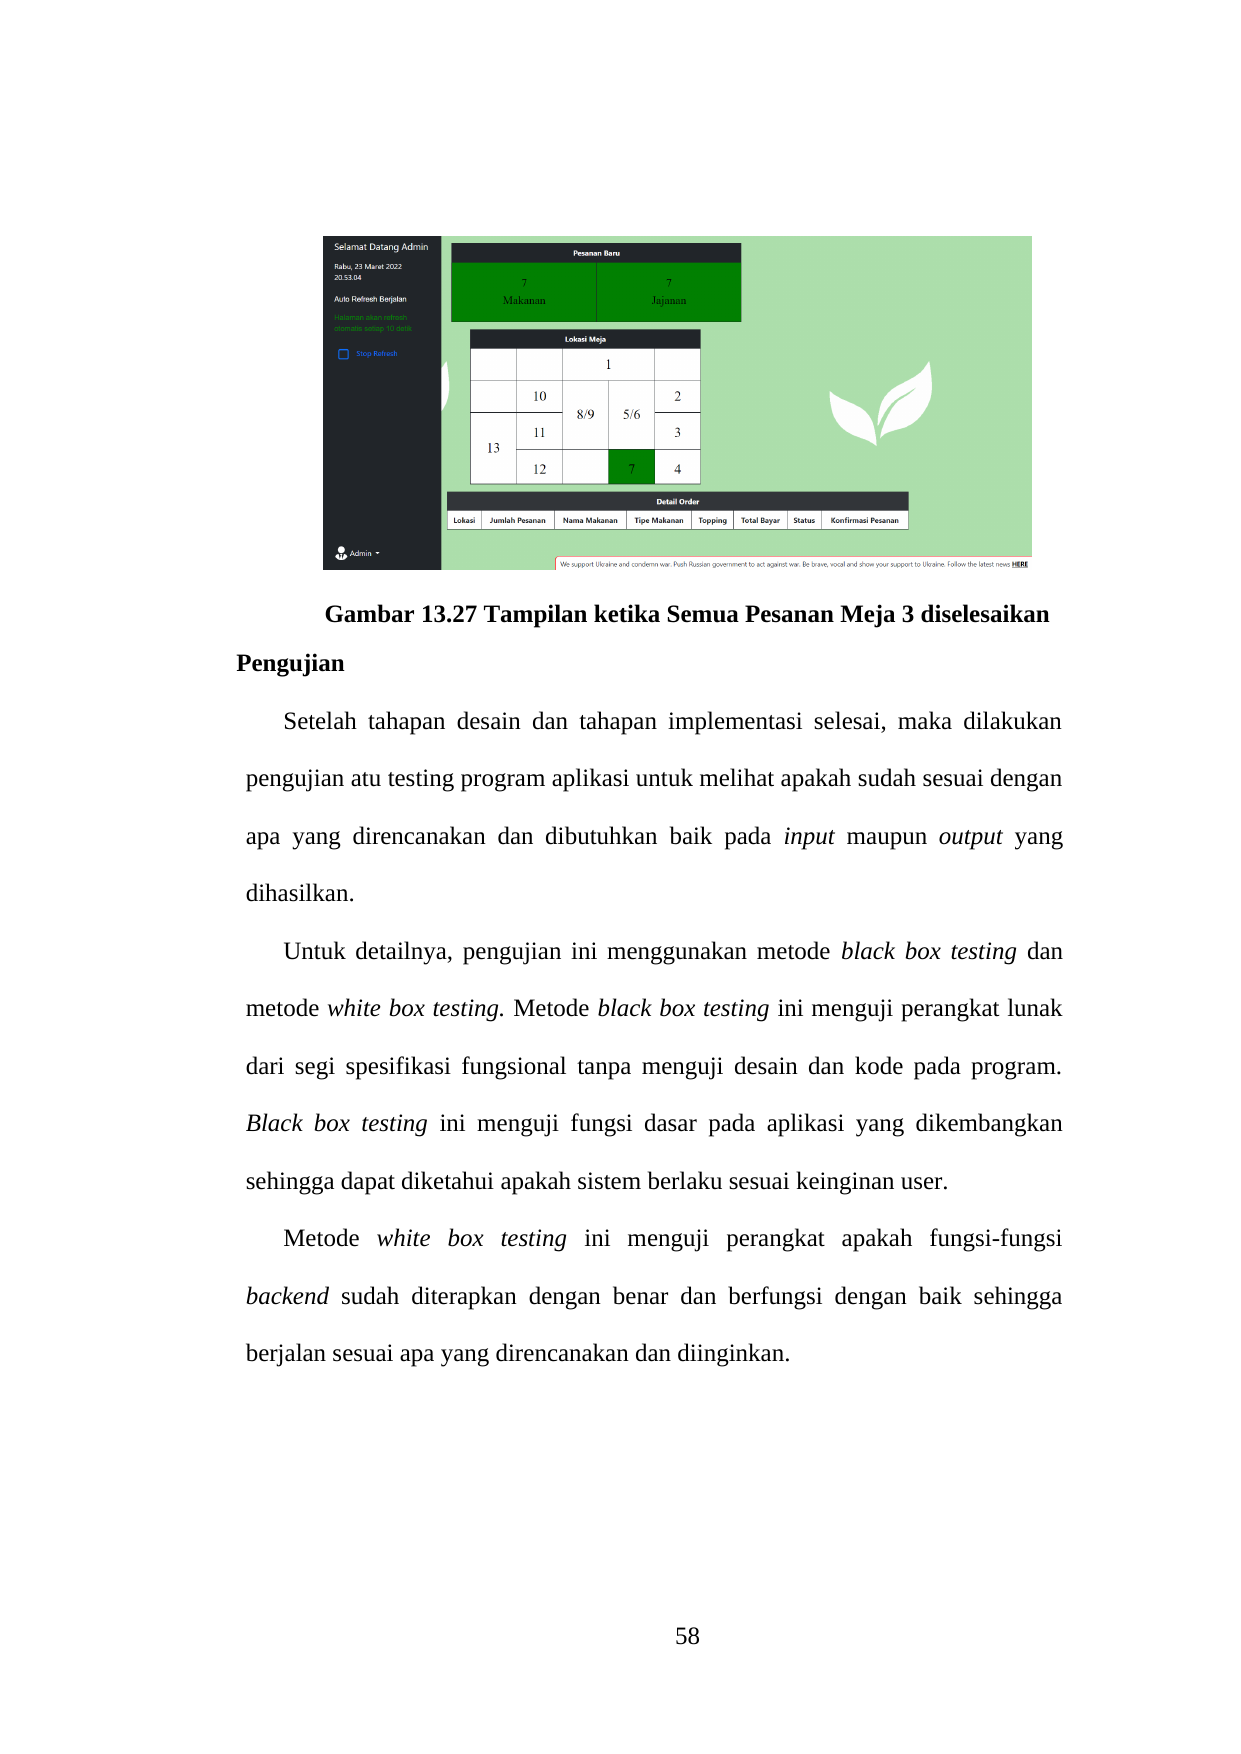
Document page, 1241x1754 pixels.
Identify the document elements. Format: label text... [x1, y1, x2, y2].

text Setelah tahapan desain dan tahapan implementasi selesai, maka dilakukan pengujian atu testing program aplikasi untuk melihat apakah sudah sesuai dengan apa yang direncanakan dan dibutuhkan baik pada input maupun output yang dihasilkan. [246, 706, 1063, 907]
text Metode white box testing ini menguji perangkat apakah fungsi-fungsi backend sudah diterapkan dengan benar dan berfungsi dengan baik sehingga berjalan sesuai apa yang direncanakan dan diinginkan. [246, 1223, 1063, 1367]
picture [323, 236, 1032, 570]
text Untuk detailnya, pengujian ini menggunakan metode black box testing dan metode white box testing. Metode black box testing ini menguji perangkat lunak dari segi spesifikasi fungsional tanpa menguji desain dan kode pada program. Black box testing ini menguji fungsi dasar pada aplikasi yang dikembangkan sehingga dapat diketahui apakah sistem berlaku sesuai keinginan user. [246, 936, 1063, 1194]
text Pengujian [236, 648, 1063, 677]
